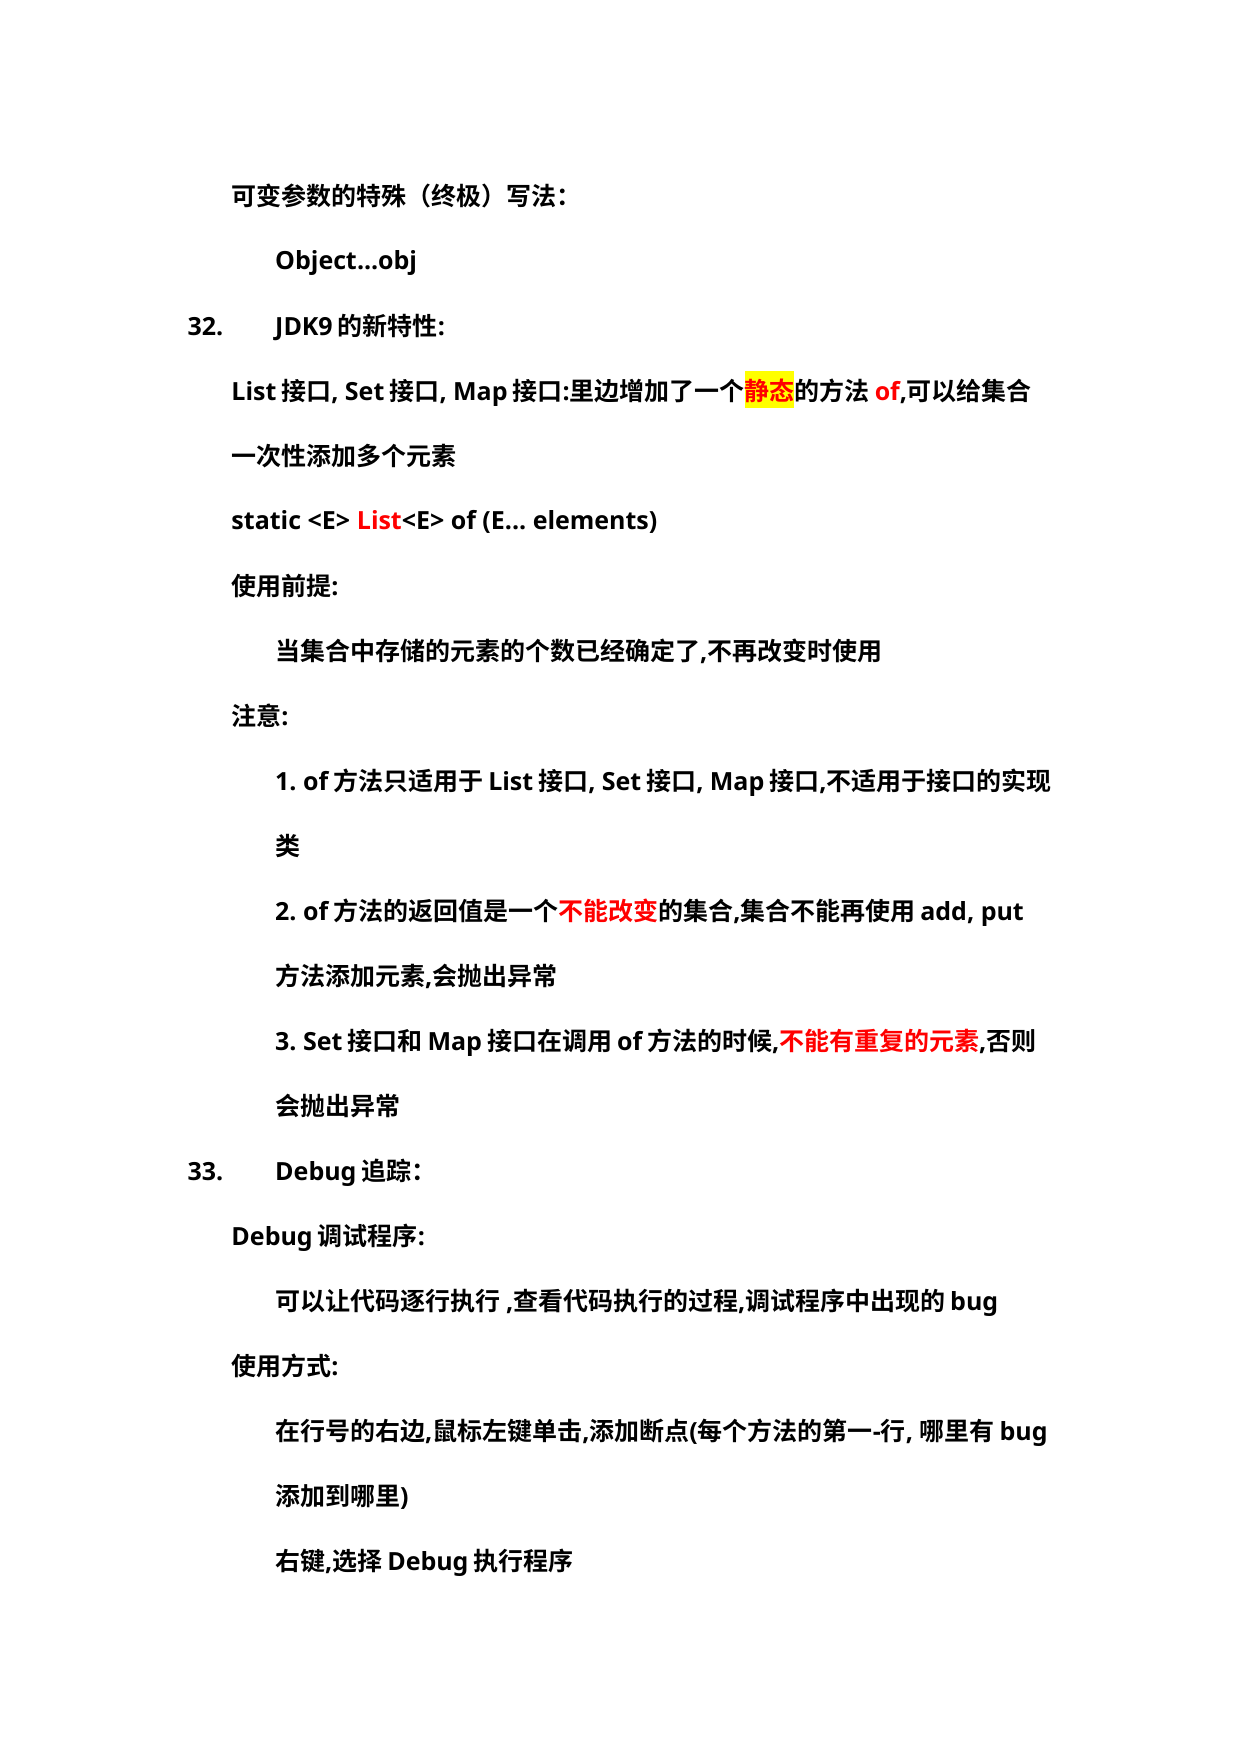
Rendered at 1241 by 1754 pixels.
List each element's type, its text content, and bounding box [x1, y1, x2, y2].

text 1. of方法只适用于List接口, Set接口, Map接口,不适用于接口的实现类 [275, 747, 1053, 877]
text 33. Debug追踪： [187, 1137, 1053, 1202]
text 注意: [187, 682, 1053, 747]
text 可以让代码逐行执行 ,查看代码执行的过程,调试程序中出现的bug [231, 1267, 1053, 1332]
text 当集合中存储的元素的个数已经确定了,不再改变时使用 [231, 617, 1053, 682]
text 右键,选择Debug执行程序 [231, 1527, 1053, 1592]
text Object...obj [187, 227, 1053, 292]
text 32. JDK9的新特性: [187, 292, 1053, 357]
text 2. of方法的返回值是一个不能改变的集合,集合不能再使用add, put方法添加元素,会抛出异常 [275, 877, 1053, 1007]
text 使用前提: [187, 552, 1053, 617]
text 在行号的右边,鼠标左键单击,添加断点(每个方法的第一-行, 哪里有bug添加到哪里) [275, 1397, 1053, 1527]
text 3. Set接口和Map接口在调用of方法的时候,不能有重复的元素,否则会抛出异常 [275, 1007, 1053, 1137]
text List接口, Set接口, Map接口:里边增加了一个静态的方法of,可以给集合一次性添加多个元素 [231, 357, 1053, 487]
text static <E> List<E> of (E... elements) [187, 487, 1053, 552]
text 使用方式: [187, 1332, 1053, 1397]
text 可变参数的特殊（终极）写法： [187, 162, 1053, 227]
text Debug调试程序: [187, 1202, 1053, 1267]
